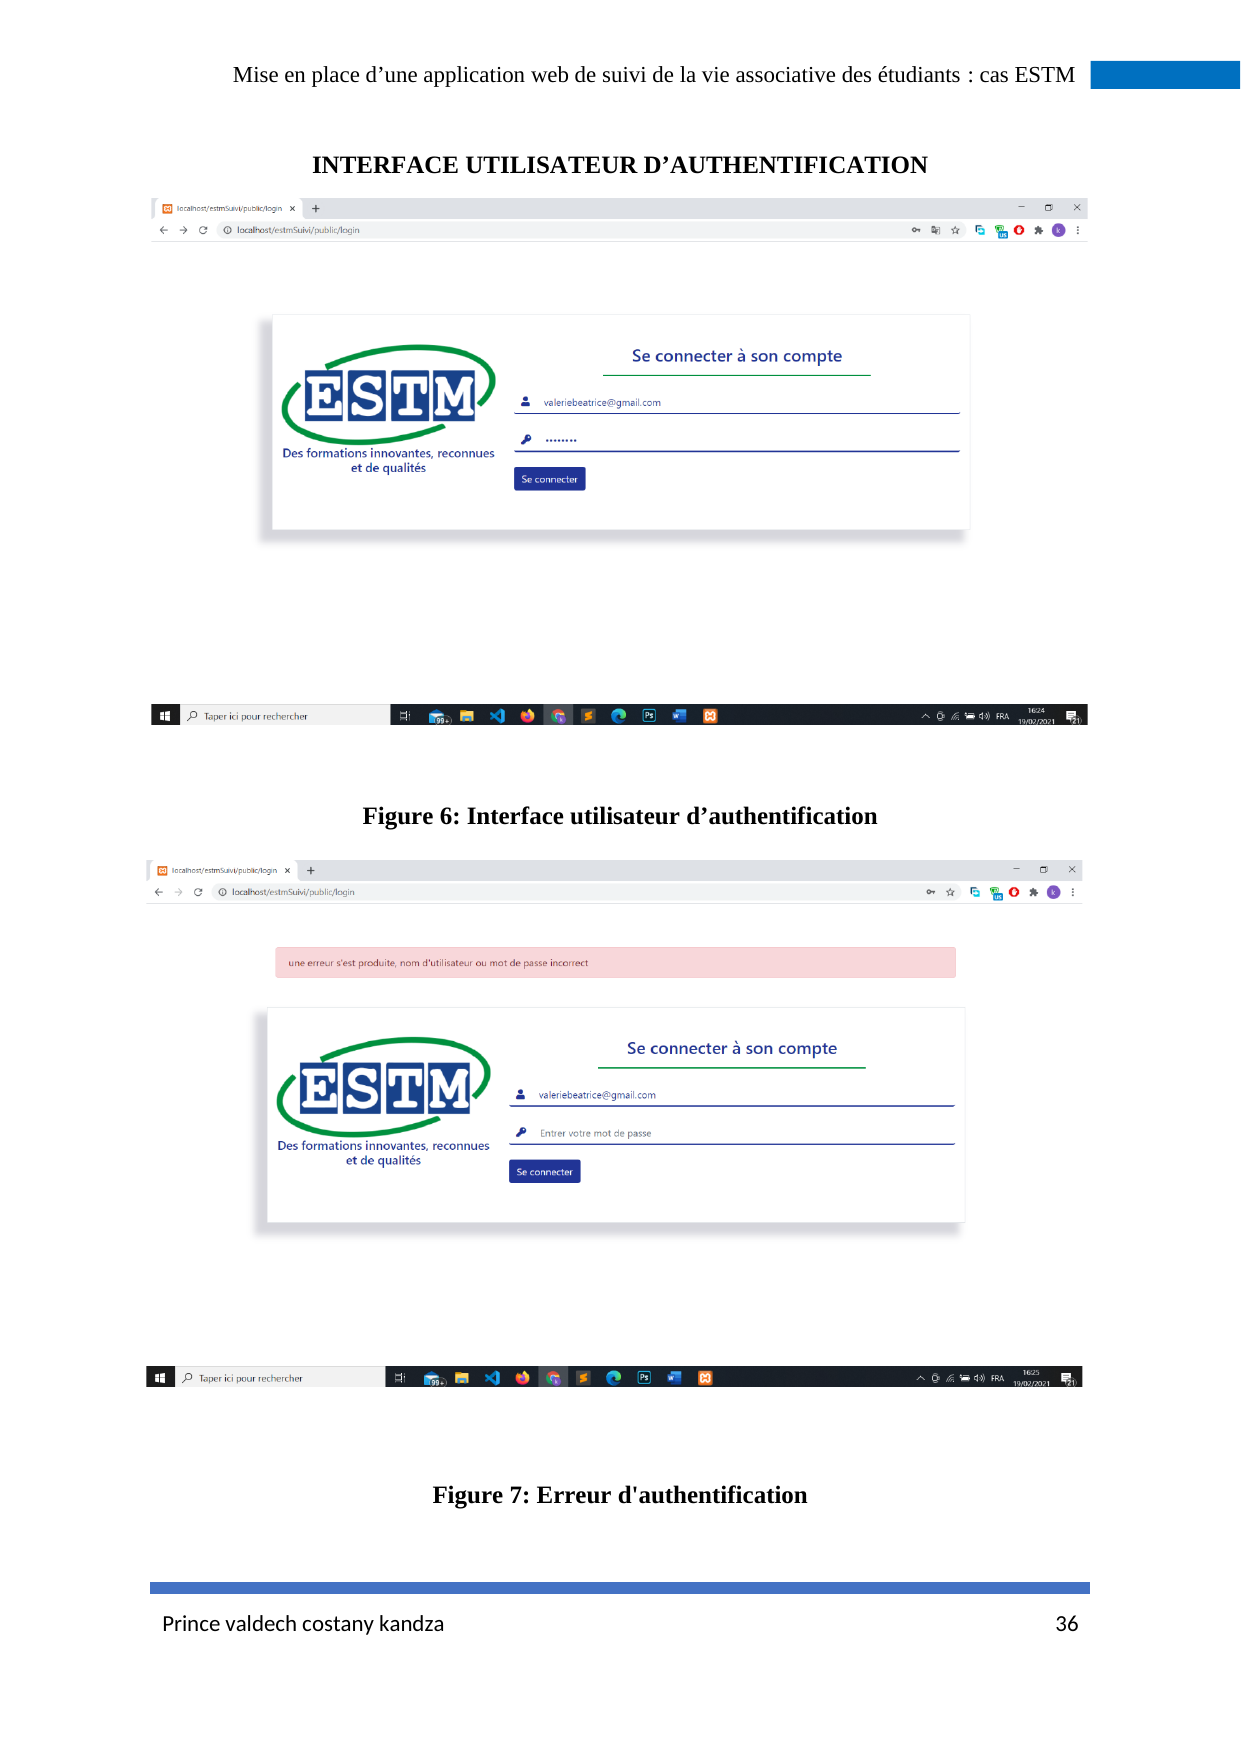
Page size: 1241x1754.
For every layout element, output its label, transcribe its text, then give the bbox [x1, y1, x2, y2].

text Figure 7: Erreur d'authentification [150, 1480, 1090, 1508]
list INTERFACE UTILISATEUR D’AUTHENTIFICATION [150, 150, 1090, 179]
picture [145, 860, 1082, 1386]
picture [150, 198, 1087, 724]
